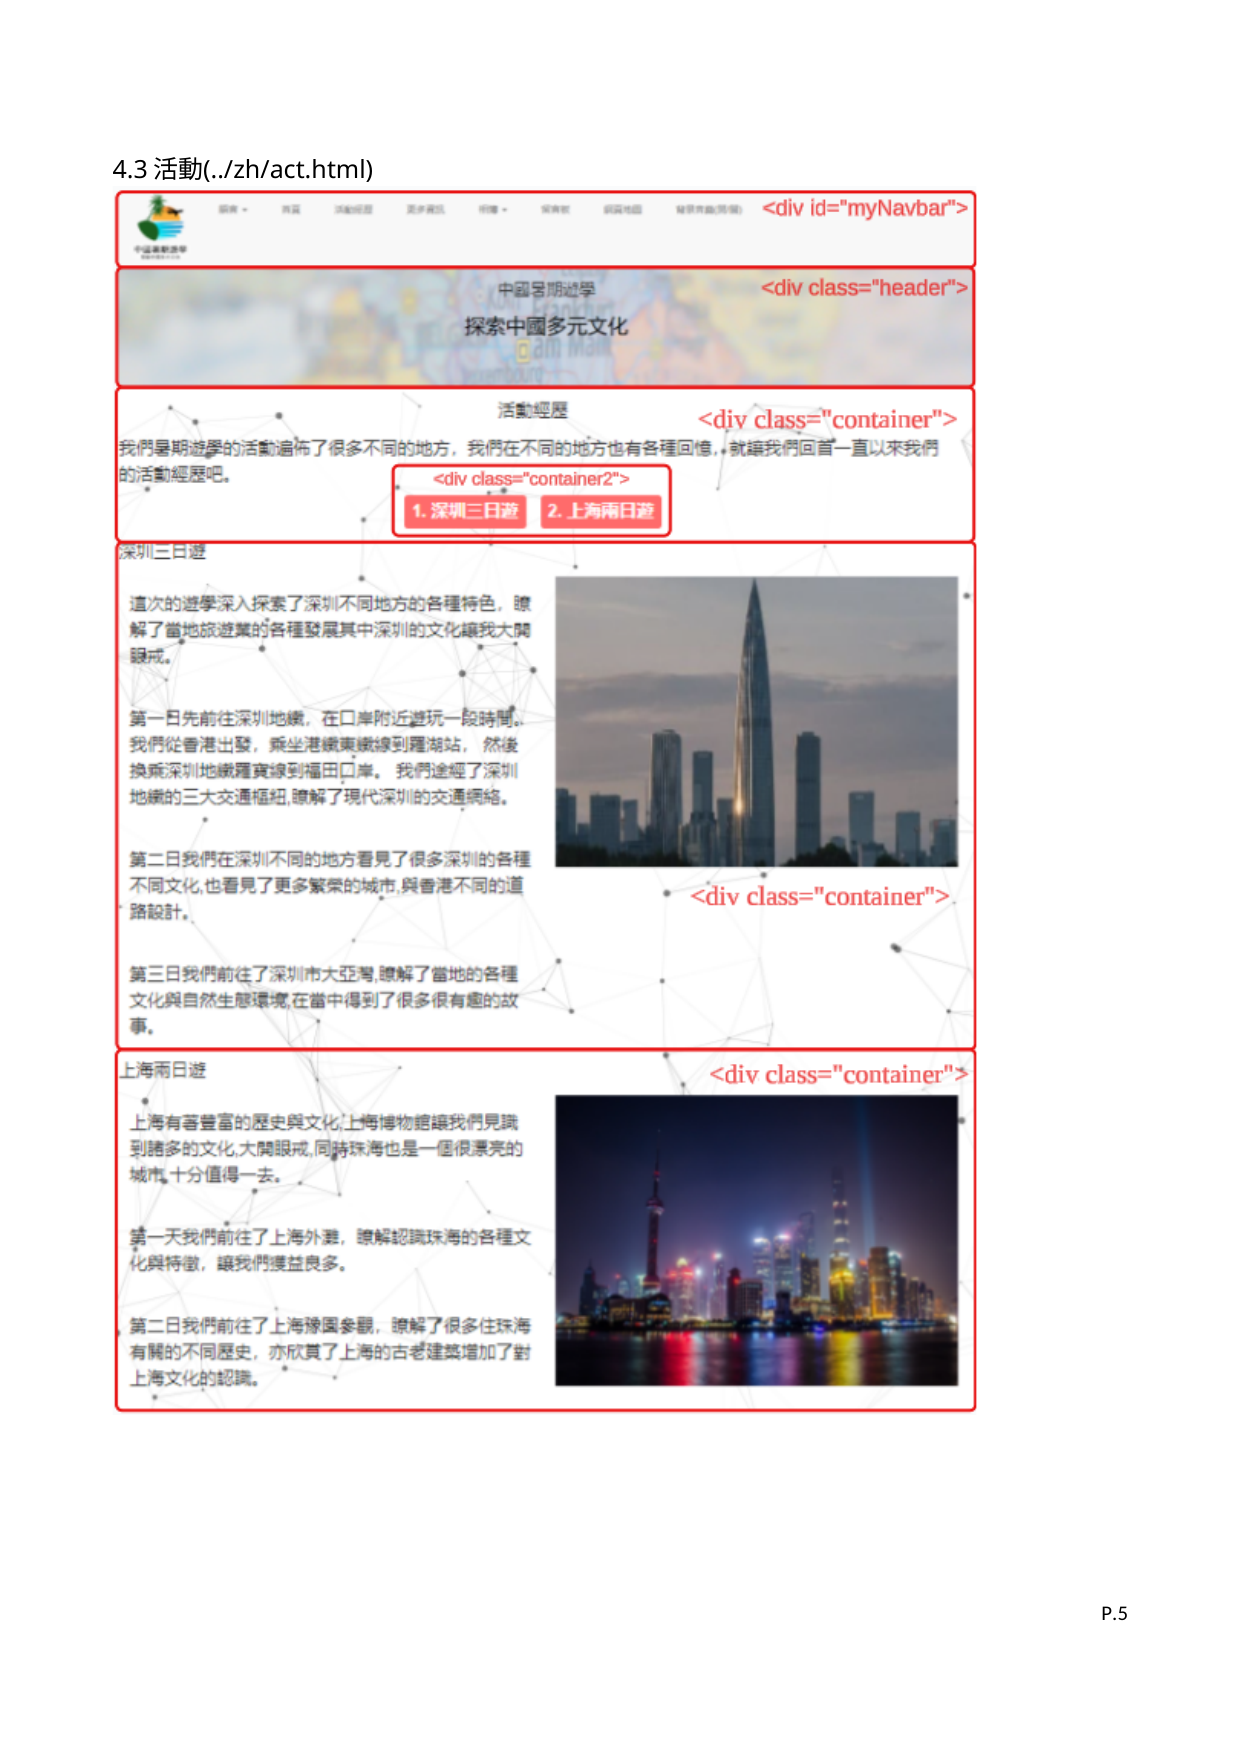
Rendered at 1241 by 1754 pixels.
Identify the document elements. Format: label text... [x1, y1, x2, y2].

text 4.3活動(../zh/act.html) [112, 150, 1128, 186]
picture [112, 186, 977, 1415]
